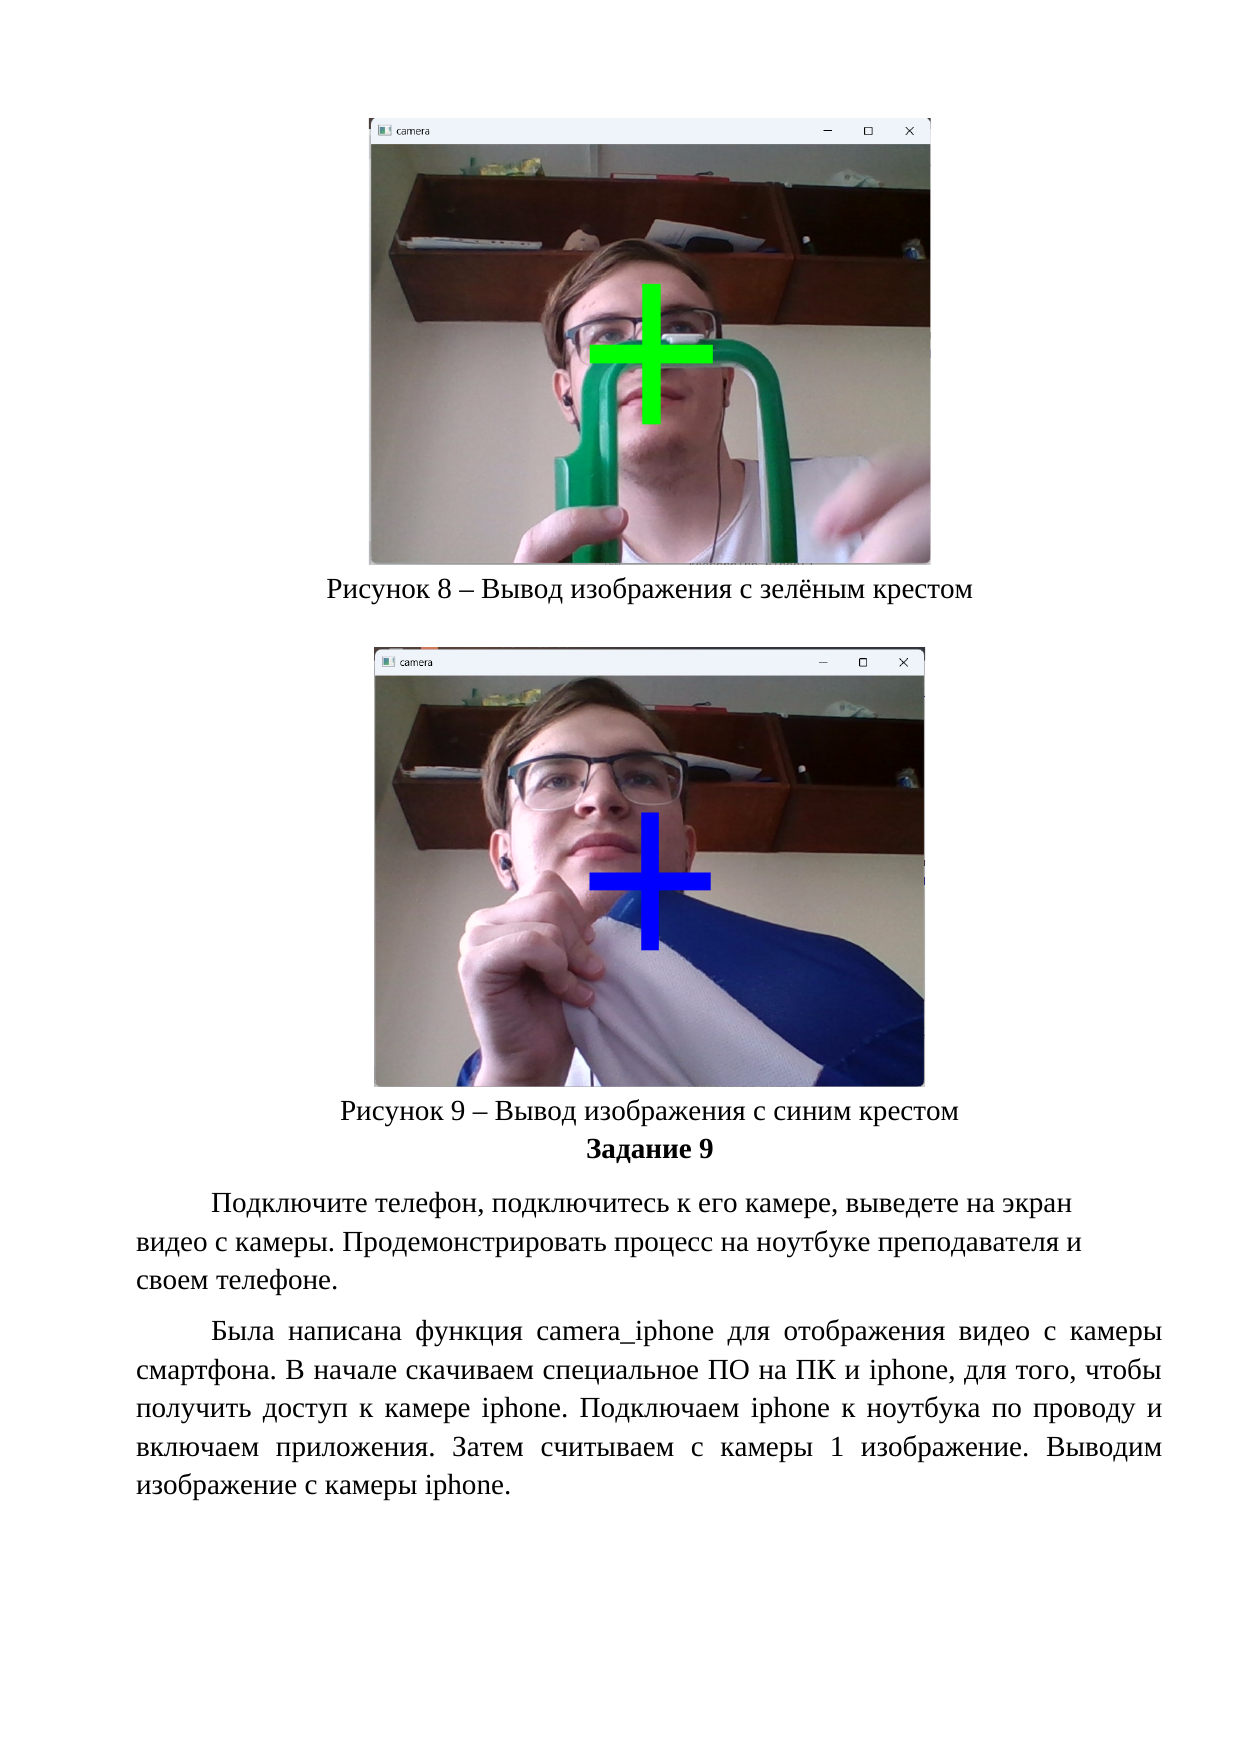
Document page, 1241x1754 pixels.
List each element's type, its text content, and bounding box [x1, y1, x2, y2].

text Рисунок 8 – Вывод изображения с зелёным крестом [136, 571, 1163, 604]
text Подключите телефон, подключитесь к его камере, выведете на экран видео с камеры. Продемонстрировать процесс на ноутбуке преподавателя и своем телефоне. [136, 1185, 1151, 1296]
picture [368, 118, 931, 565]
picture [374, 647, 926, 1087]
text Задание 9 [136, 1132, 1163, 1165]
text Была написана функция camera_iphone для отображения видео с камеры смартфона. В начале скачиваем специальное ПО на ПК и iphone, для того, чтобы получить доступ к камере iphone. Подключаем iphone к ноутбука по проводу и включаем приложения. Затем считываем с камеры 1 изображение. Выводим изображение с камеры iphone. [136, 1313, 1163, 1501]
text Рисунок 9 – Вывод изображения с синим крестом [136, 1093, 1163, 1127]
